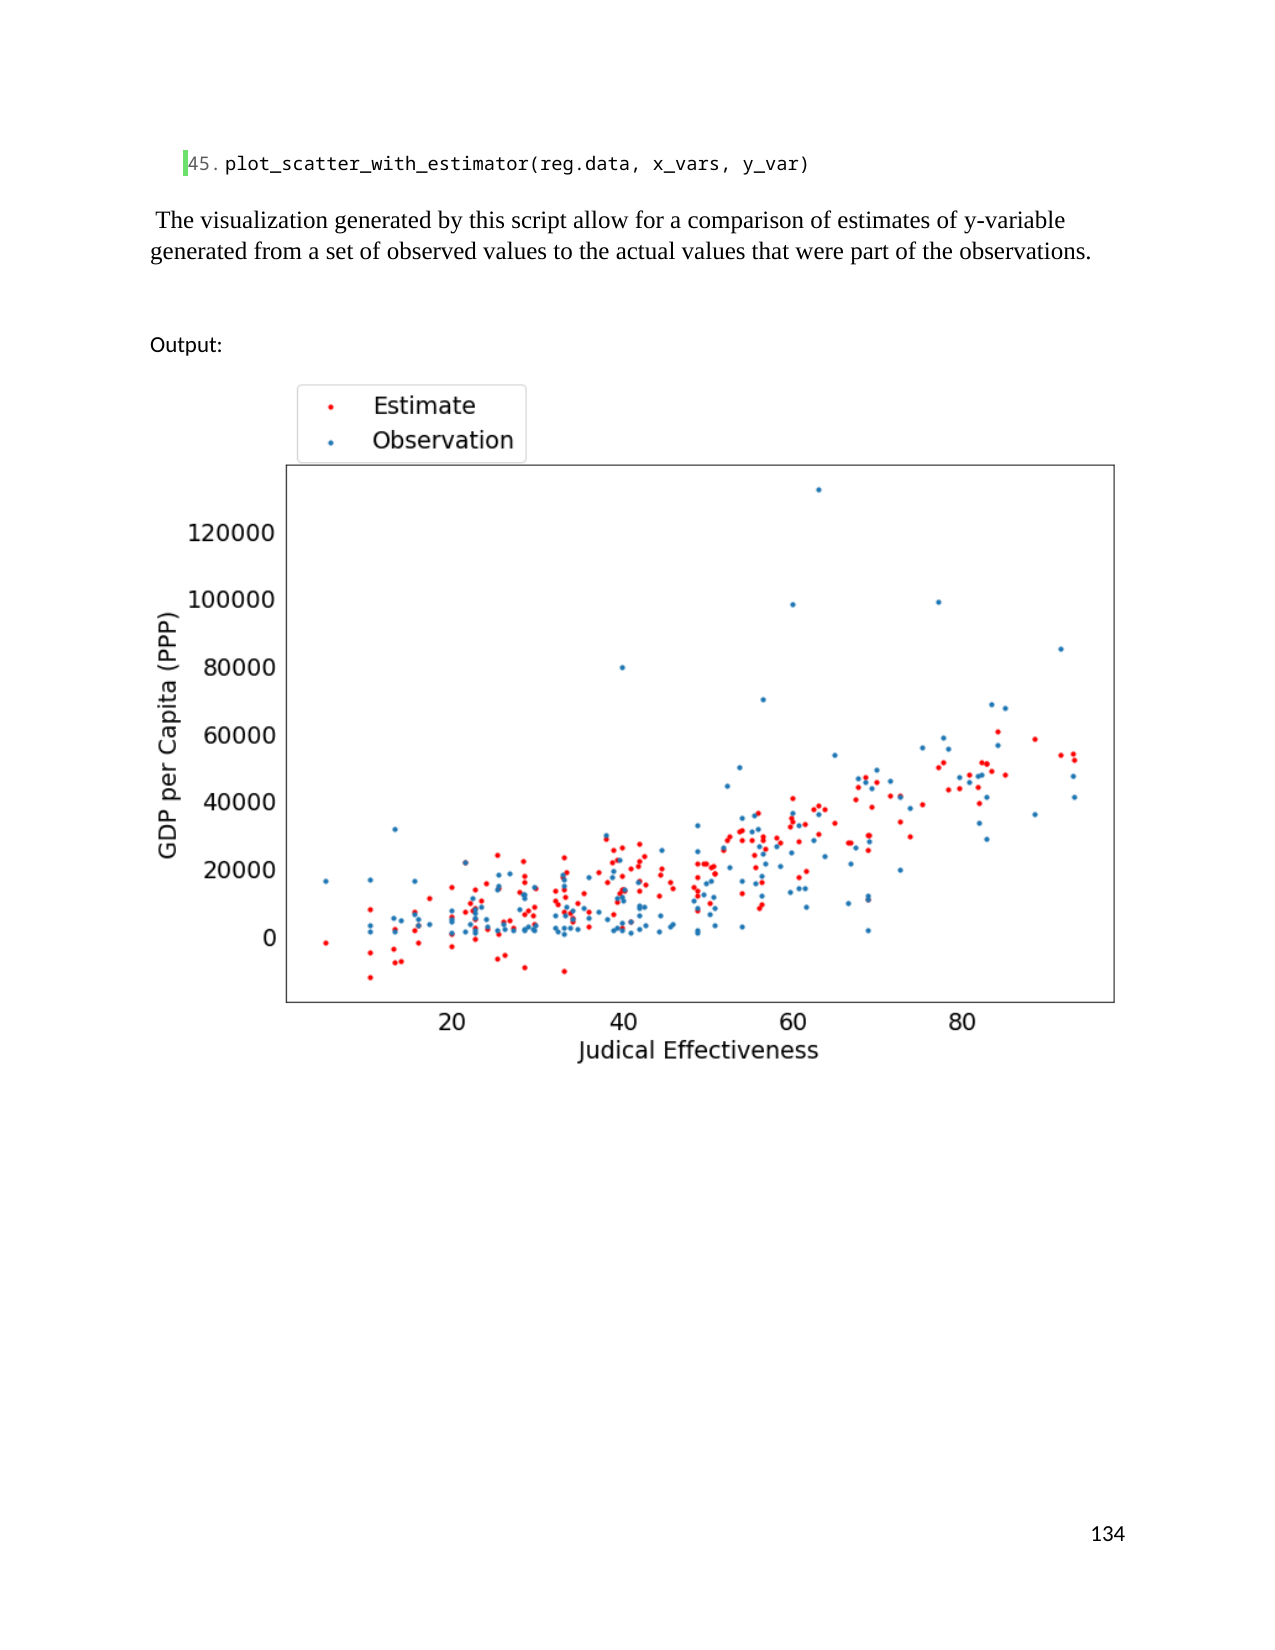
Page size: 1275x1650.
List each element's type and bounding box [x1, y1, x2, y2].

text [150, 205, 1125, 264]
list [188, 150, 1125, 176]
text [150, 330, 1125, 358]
picture [150, 377, 1125, 1071]
